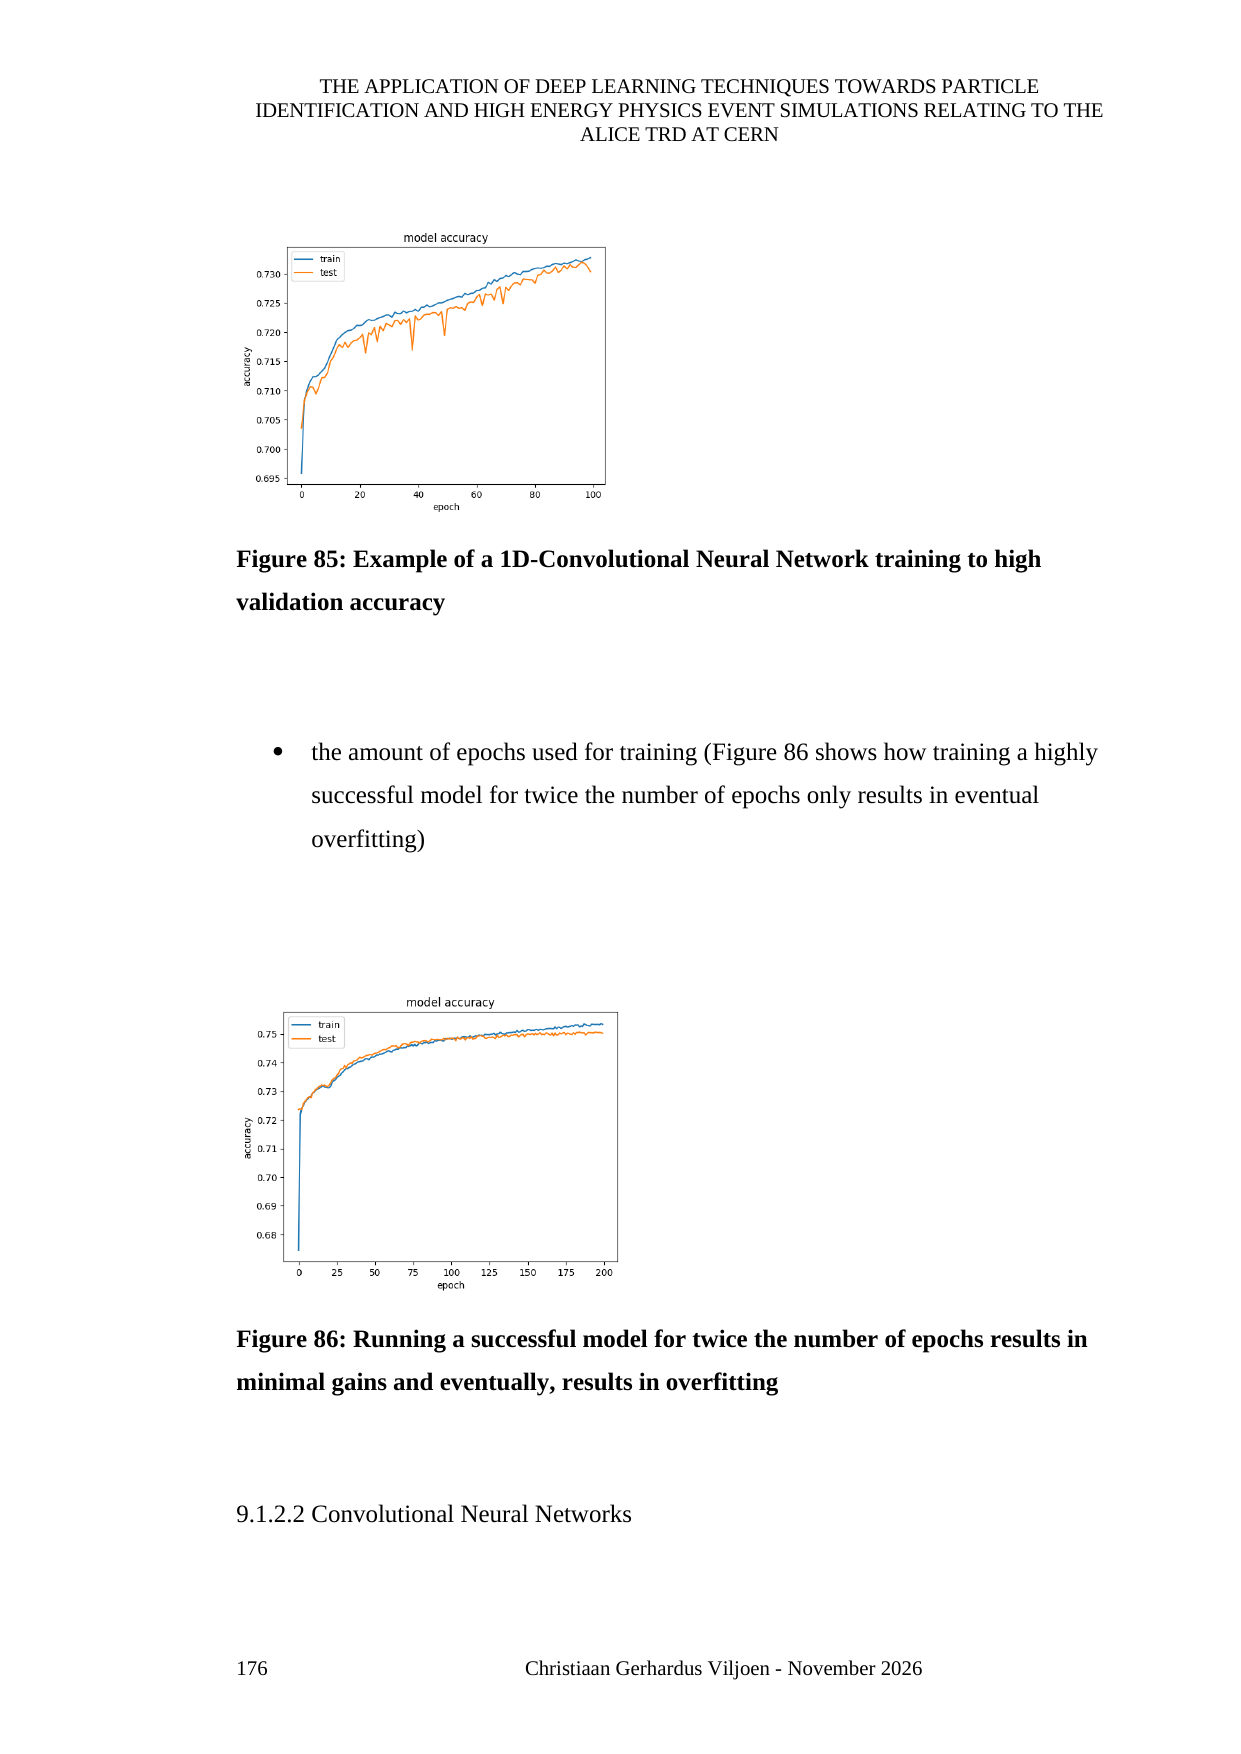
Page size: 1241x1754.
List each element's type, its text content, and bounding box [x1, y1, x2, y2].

picture [236, 226, 613, 518]
picture [236, 990, 626, 1297]
list the amount of epochs used for training (Figure 63 shows how training a highly successful model for twice the number of epochs only results in eventual overfitting) [274, 737, 1122, 852]
subtitle Convolutional Neural Networks [236, 1499, 1122, 1528]
